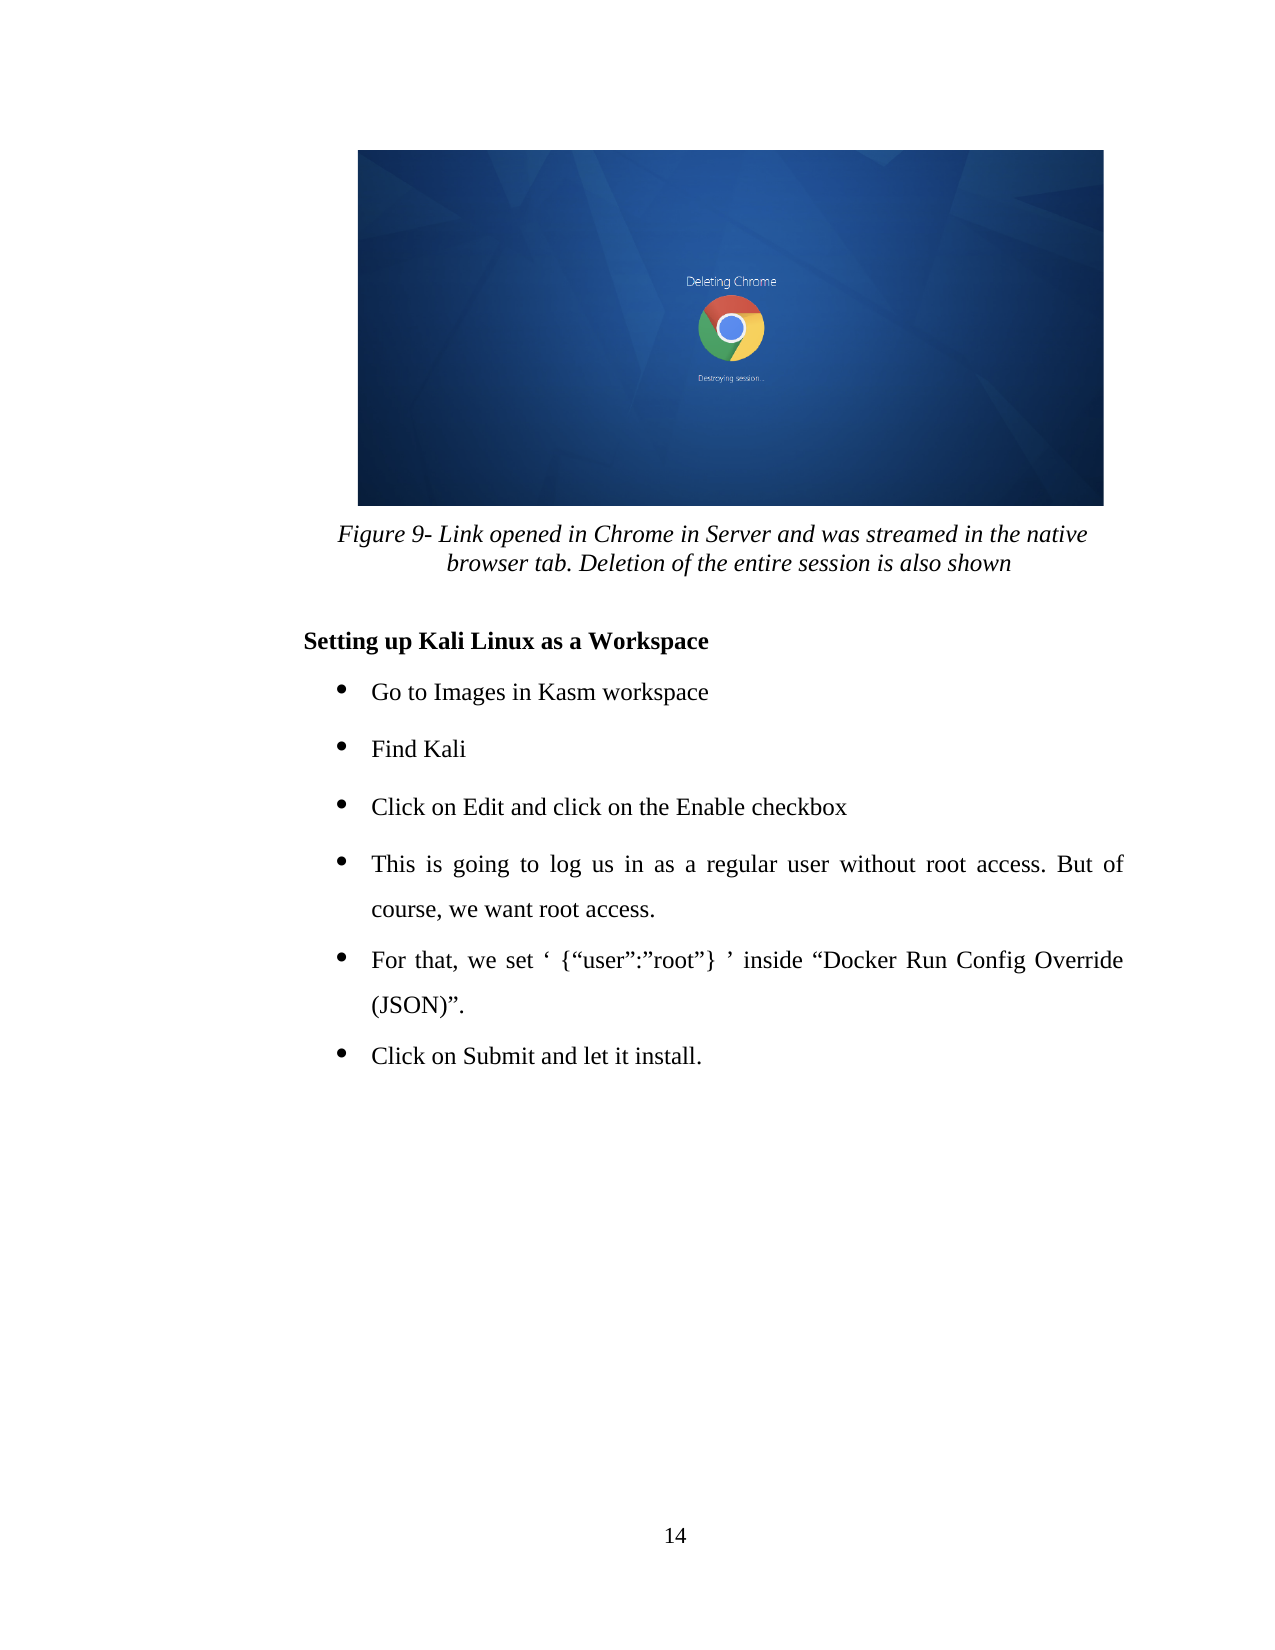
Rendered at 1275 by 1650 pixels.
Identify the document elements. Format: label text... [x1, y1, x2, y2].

text Figure 9- Link opened in Chrome in Server and was streamed in the native browser tab. Deletion of the entire session is also shown [302, 519, 1125, 577]
picture [357, 150, 1104, 506]
list Click on Submit and let it install. [336, 1033, 1125, 1072]
text Setting up Kali Linux as a Workspace [303, 626, 1125, 655]
list This is going to log us in as a regular user without root access. But of course, we want root access. [336, 842, 1125, 923]
list Find Kali [336, 727, 1125, 765]
list Go to Images in Kasm workspace [336, 669, 1125, 707]
list Click on Edit and click on the Enable checkbox [336, 784, 1125, 822]
list For that, we set ‘ {“user”:”root”} ’ inside “Docker Run Config Override (JSON)”. [336, 937, 1125, 1019]
